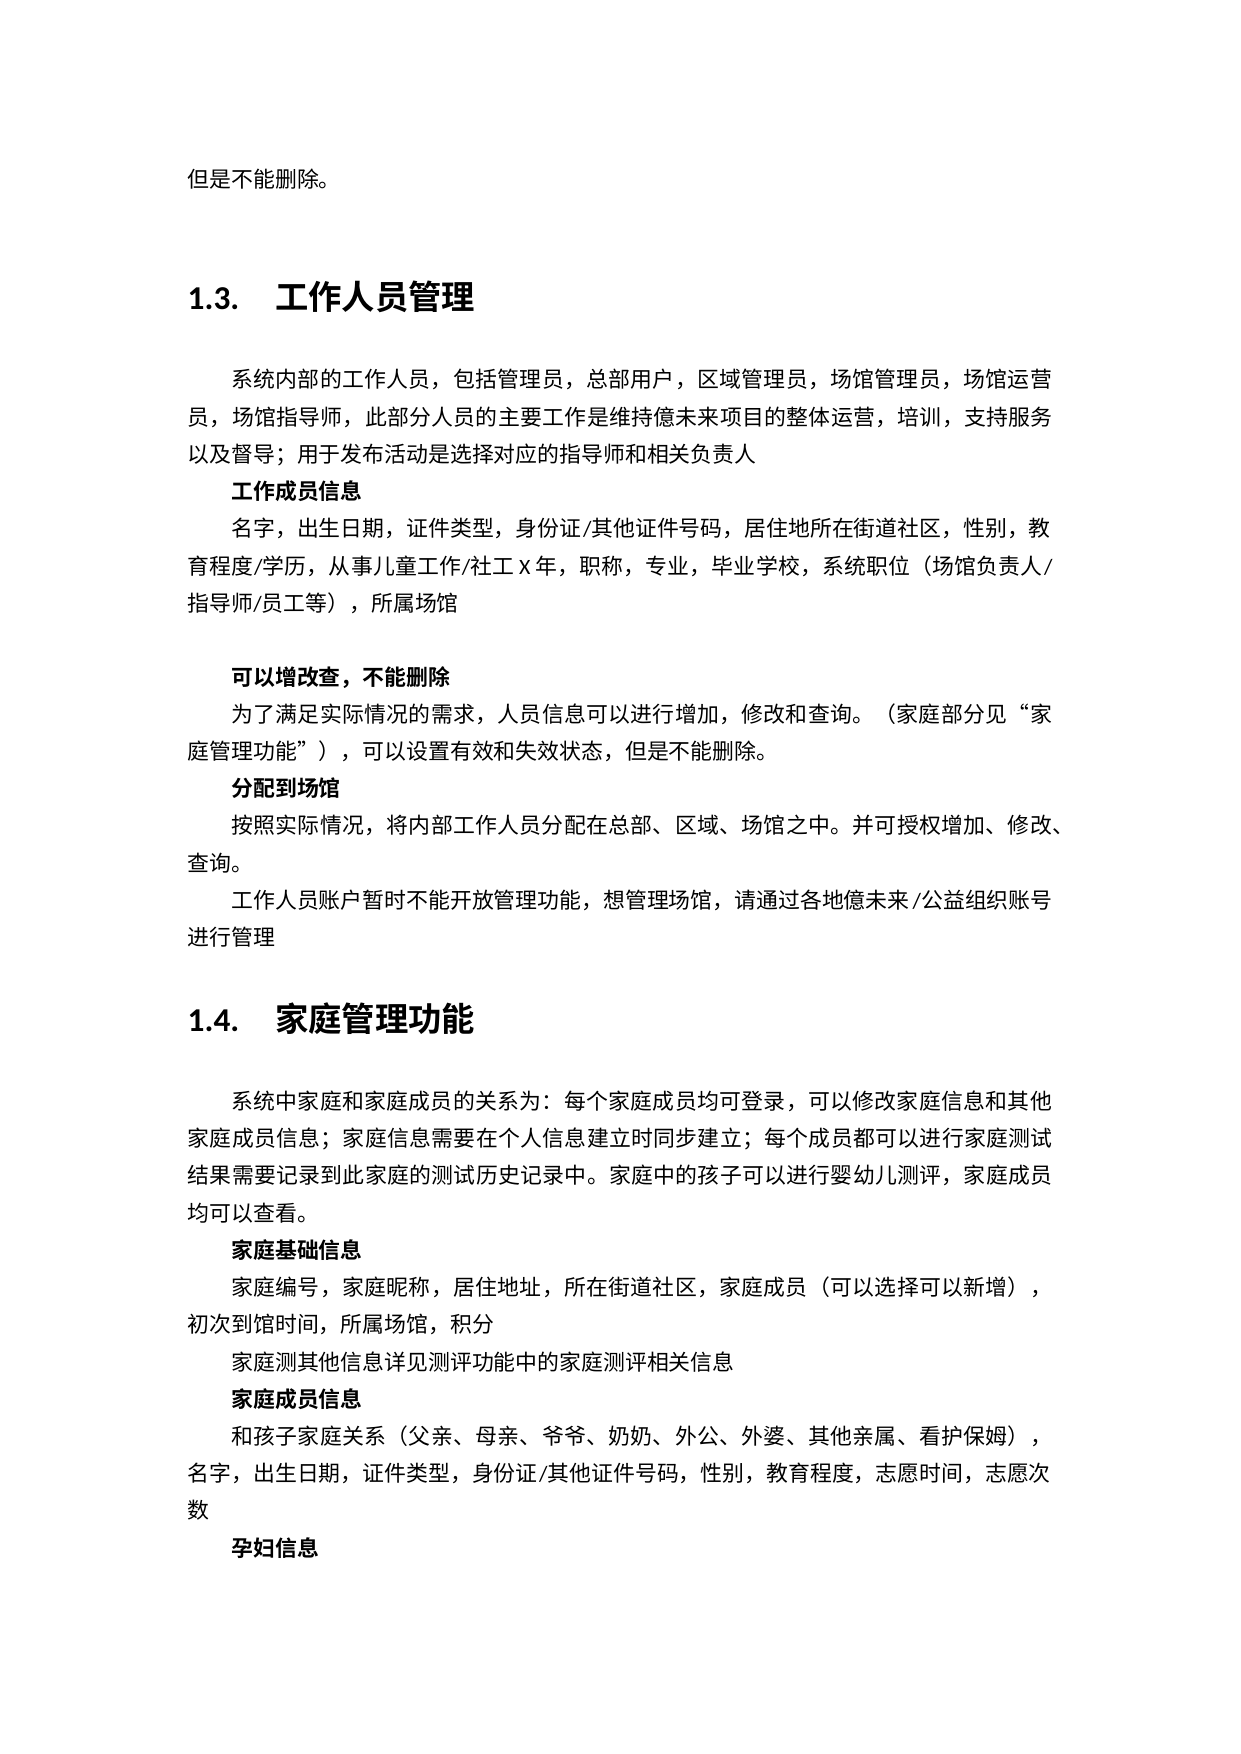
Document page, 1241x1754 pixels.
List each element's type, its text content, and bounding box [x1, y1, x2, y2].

text 家庭基础信息 [187, 1232, 1053, 1265]
text 分配到场馆 [187, 771, 1053, 803]
text 工作成员信息 [187, 474, 1053, 506]
text 系统内部的工作人员，包括管理员，总部用户，区域管理员，场馆管理员，场馆运营员，场馆指导师，此部分人员的主要工作是维持億未来项目的整体运营，培训，支持服务以及督导；用于发布活动是选择对应的指导师和相关负责人 [187, 362, 1053, 469]
text 可以增改查，不能删除 [187, 659, 1053, 692]
text 系统中家庭和家庭成员的关系为：每个家庭成员均可登录，可以修改家庭信息和其他家庭成员信息；家庭信息需要在个人信息建立时同步建立；每个成员都可以进行家庭测试，结果需要记录到此家庭的测试历史记录中。家庭中的孩子可以进行婴幼儿测评，家庭成员均可以查看。 [187, 1083, 1053, 1228]
text 工作人员账户暂时不能开放管理功能，想管理场馆，请通过各地億未来/公益组织账号进行管理 [187, 882, 1053, 952]
text 按照实际情况，将内部工作人员分配在总部、区域、场馆之中。并可授权增加、修改、查询。 [187, 808, 1053, 878]
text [187, 162, 1053, 194]
subtitle 家庭管理功能 [187, 984, 1053, 1049]
text 家庭成员信息 [187, 1381, 1053, 1414]
text 孕妇信息 [187, 1530, 1053, 1563]
text 名字，出生日期，证件类型，身份证/其他证件号码，居住地所在街道社区，性别，教育程度/学历，从事儿童工作/社工X年，职称，专业，毕业学校，系统职位（场馆负责人/指导师/员工等），所属场馆 [187, 511, 1053, 618]
text 家庭测其他信息详见测评功能中的家庭测评相关信息 [187, 1344, 1053, 1377]
text 为了满足实际情况的需求，人员信息可以进行增加，修改和查询。（家庭部分见“家庭管理功能”），可以设置有效和失效状态，但是不能删除。 [187, 696, 1053, 766]
text 家庭编号，家庭昵称，居住地址，所在街道社区，家庭成员（可以选择可以新增），初次到馆时间，所属场馆，积分 [187, 1269, 1053, 1339]
text 和孩子家庭关系（父亲、母亲、爷爷、奶奶、外公、外婆、其他亲属、看护保姆），名字，出生日期，证件类型，身份证/其他证件号码，性别，教育程度，志愿时间，志愿次数 [187, 1418, 1053, 1526]
subtitle 工作人员管理 [187, 263, 1053, 328]
